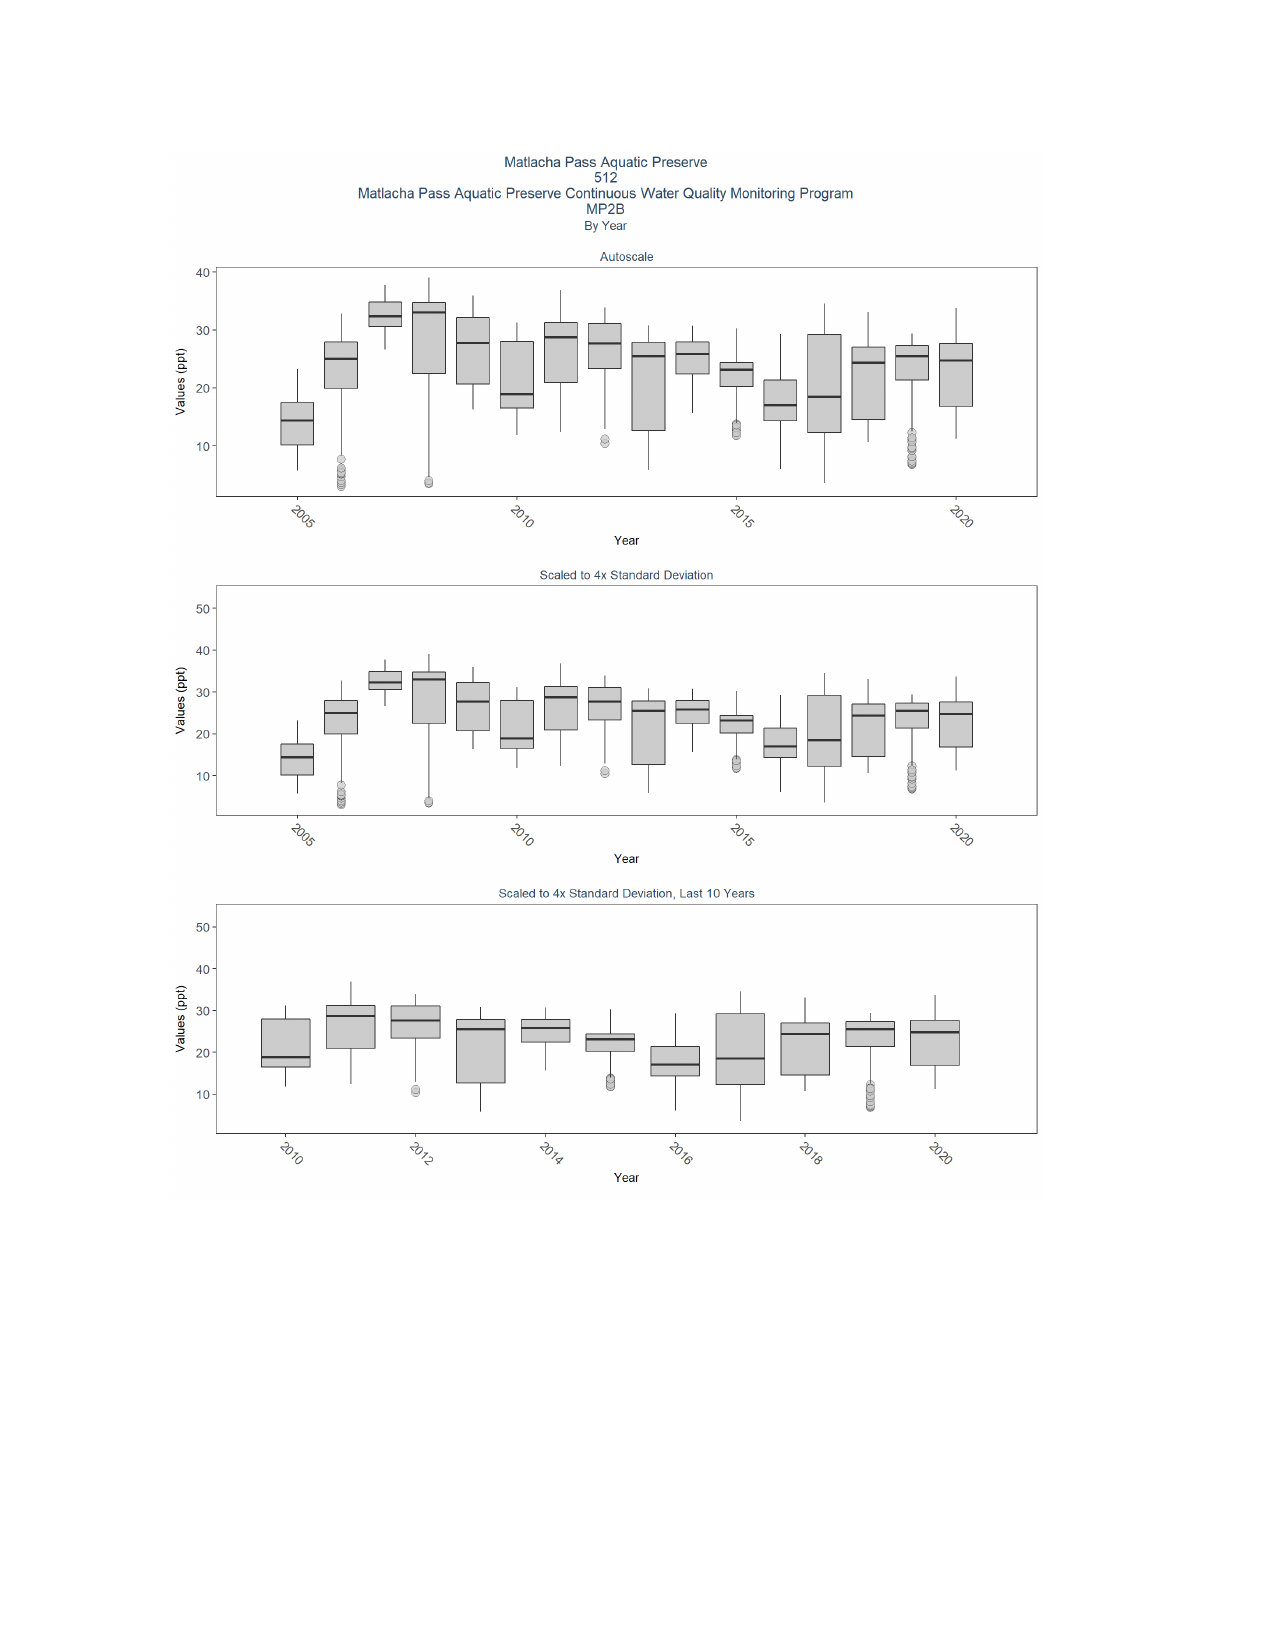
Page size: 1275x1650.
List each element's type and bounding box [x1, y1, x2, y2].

picture [168, 150, 1044, 1200]
